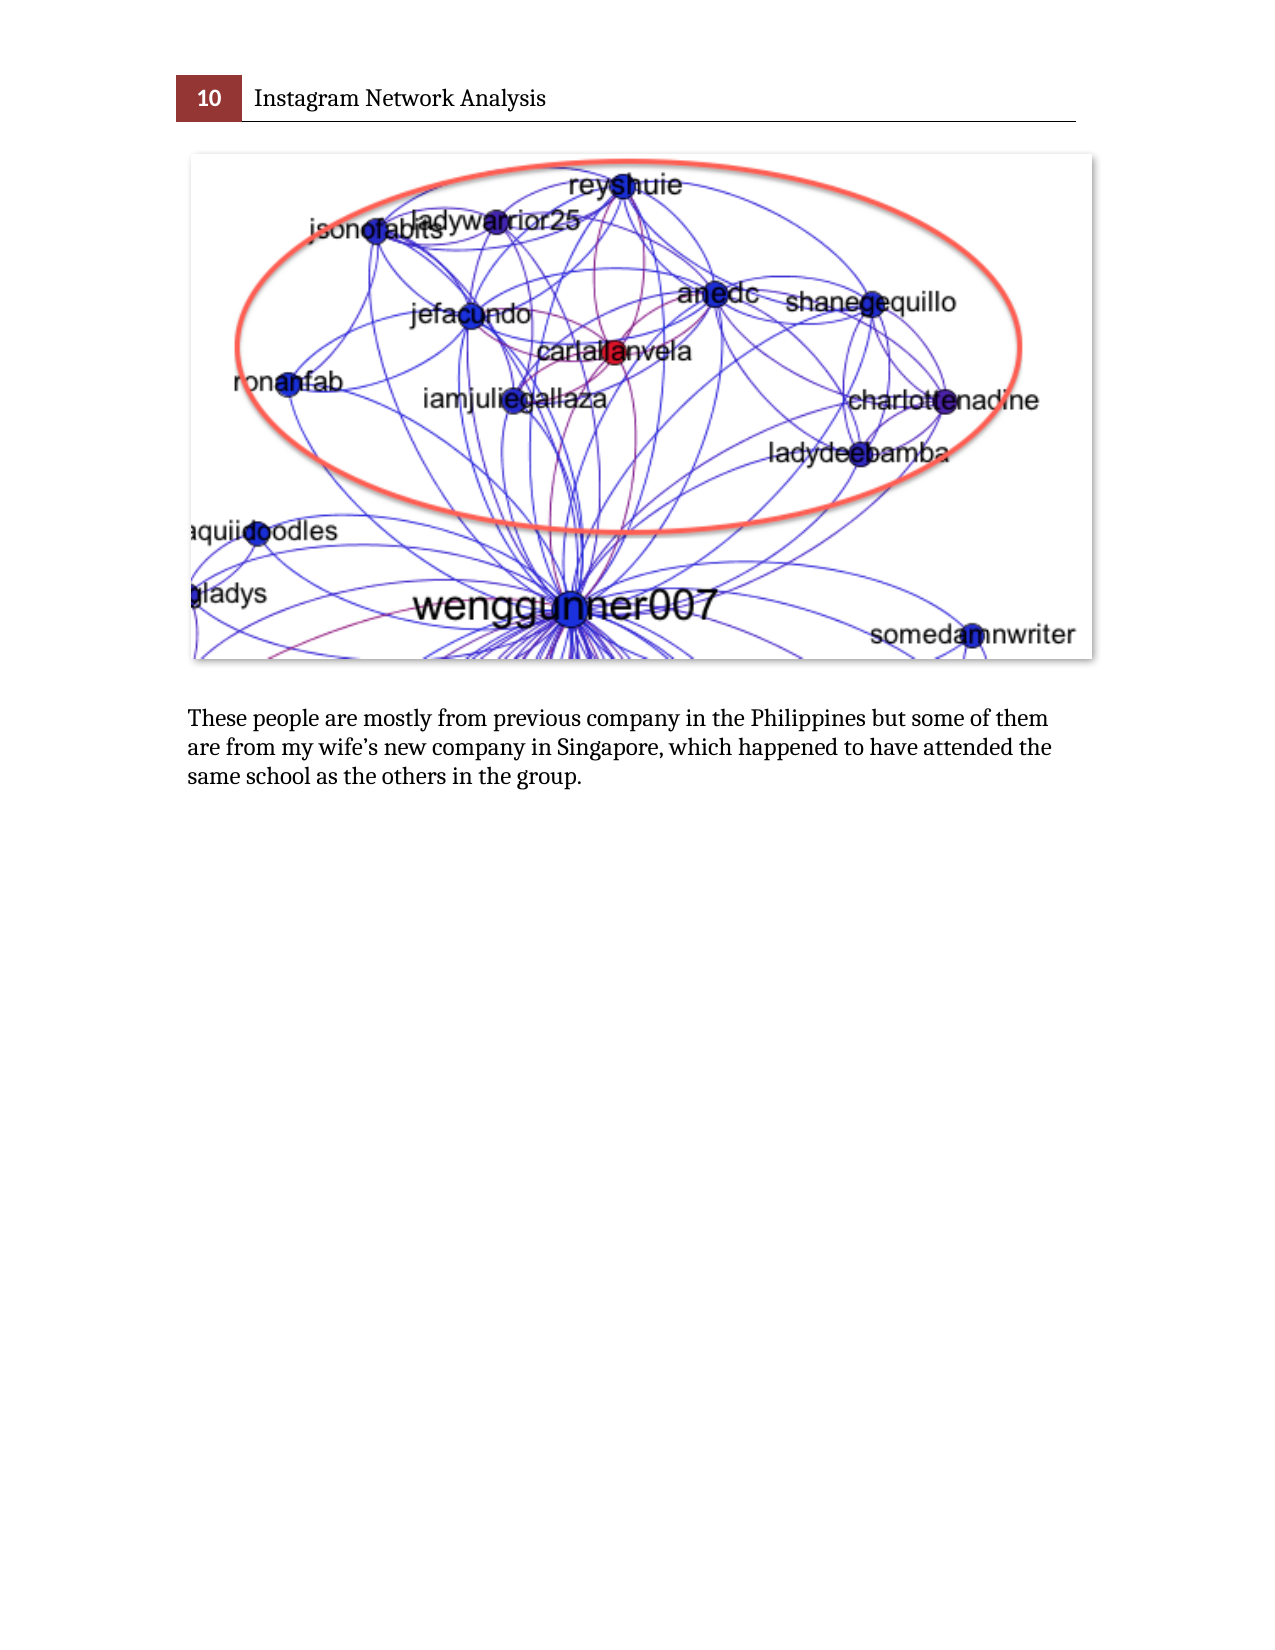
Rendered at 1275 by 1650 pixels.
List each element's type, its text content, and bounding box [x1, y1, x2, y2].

text These people are mostly from previous company in the Philippines but some of them are from my wife’s new company in Singapore, which happened to have attended the same school as the others in the group. [187, 704, 1087, 791]
picture [191, 154, 1092, 659]
